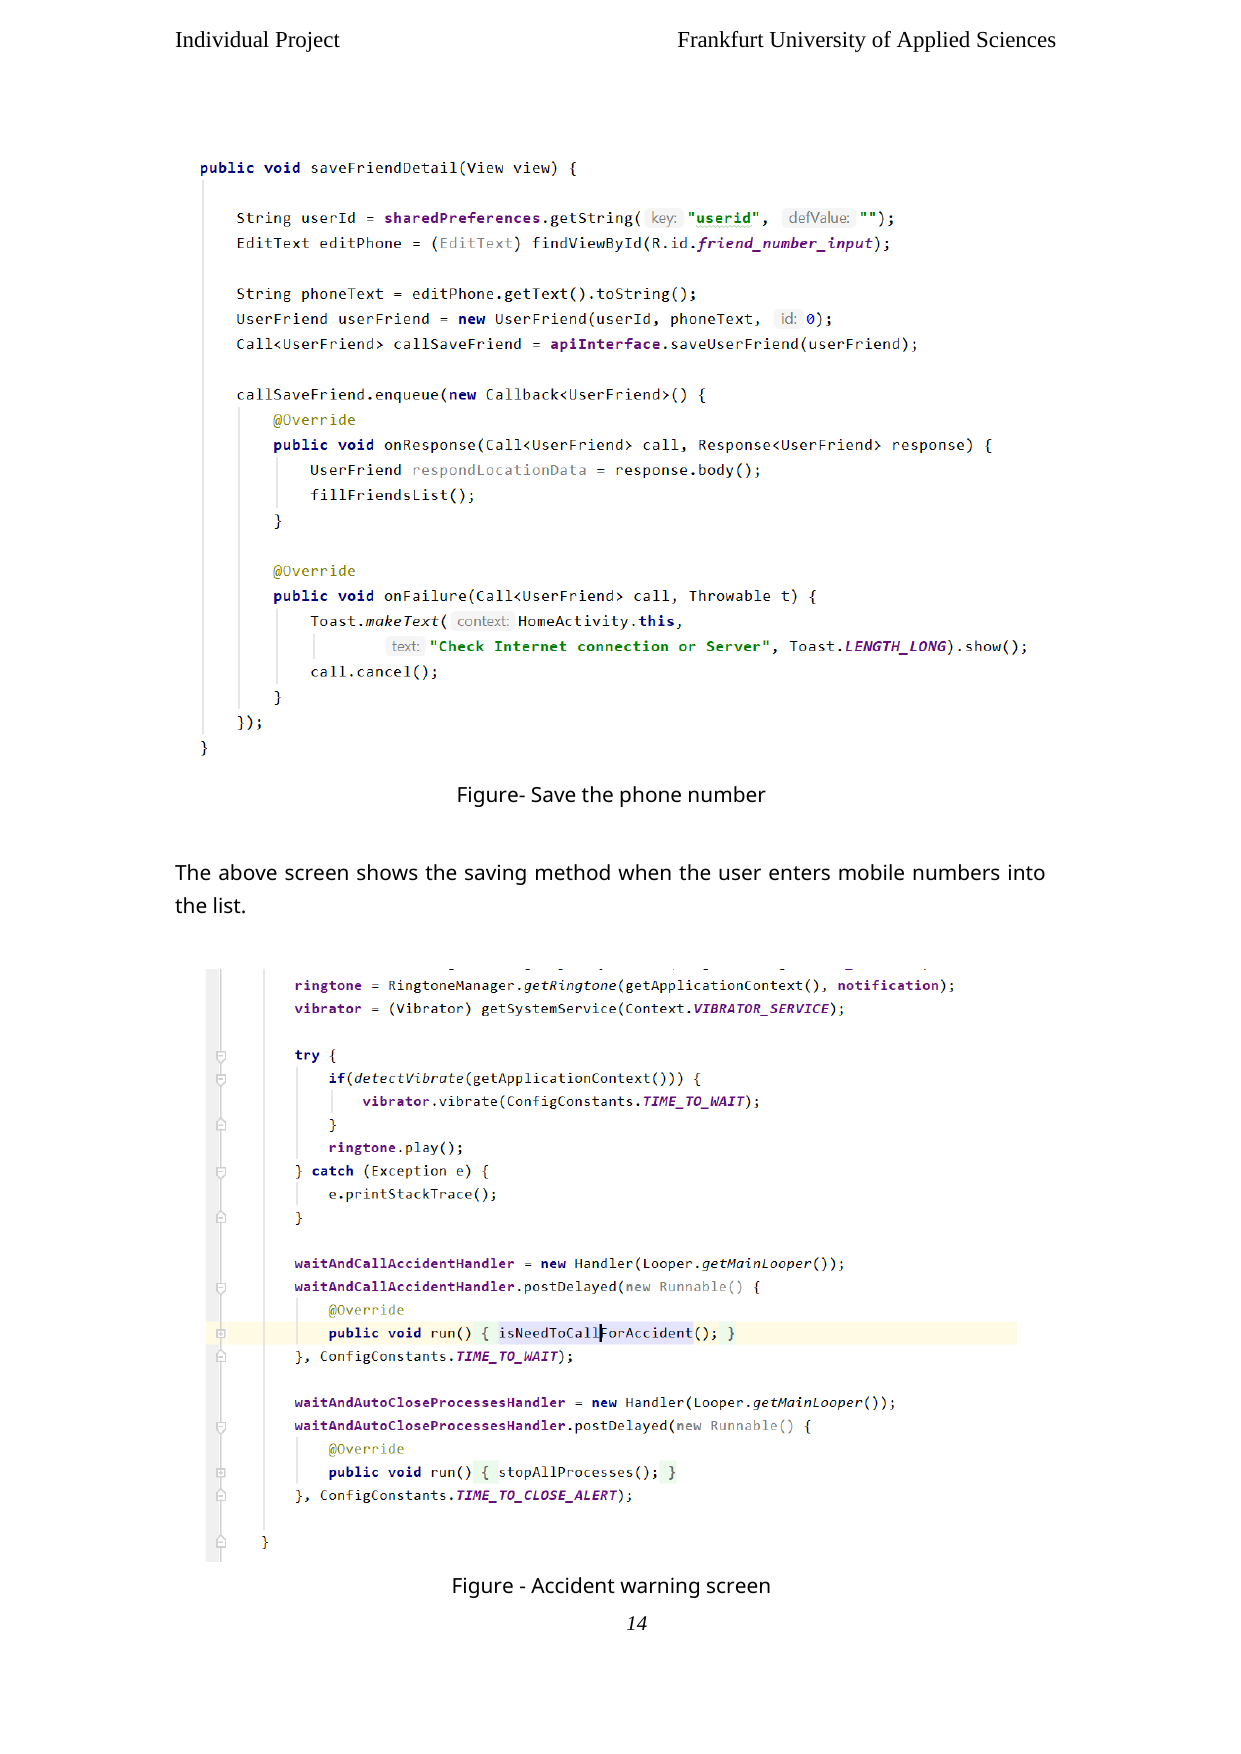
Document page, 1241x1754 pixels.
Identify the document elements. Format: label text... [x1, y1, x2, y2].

picture [205, 969, 1017, 1562]
picture [175, 158, 1065, 771]
text Figure - Accident warning screen [175, 1572, 1047, 1600]
text Figure- Save the phone number [175, 780, 1047, 809]
text The above screen shows the saving method when the user enters mobile numbers into the list. [175, 858, 1047, 919]
